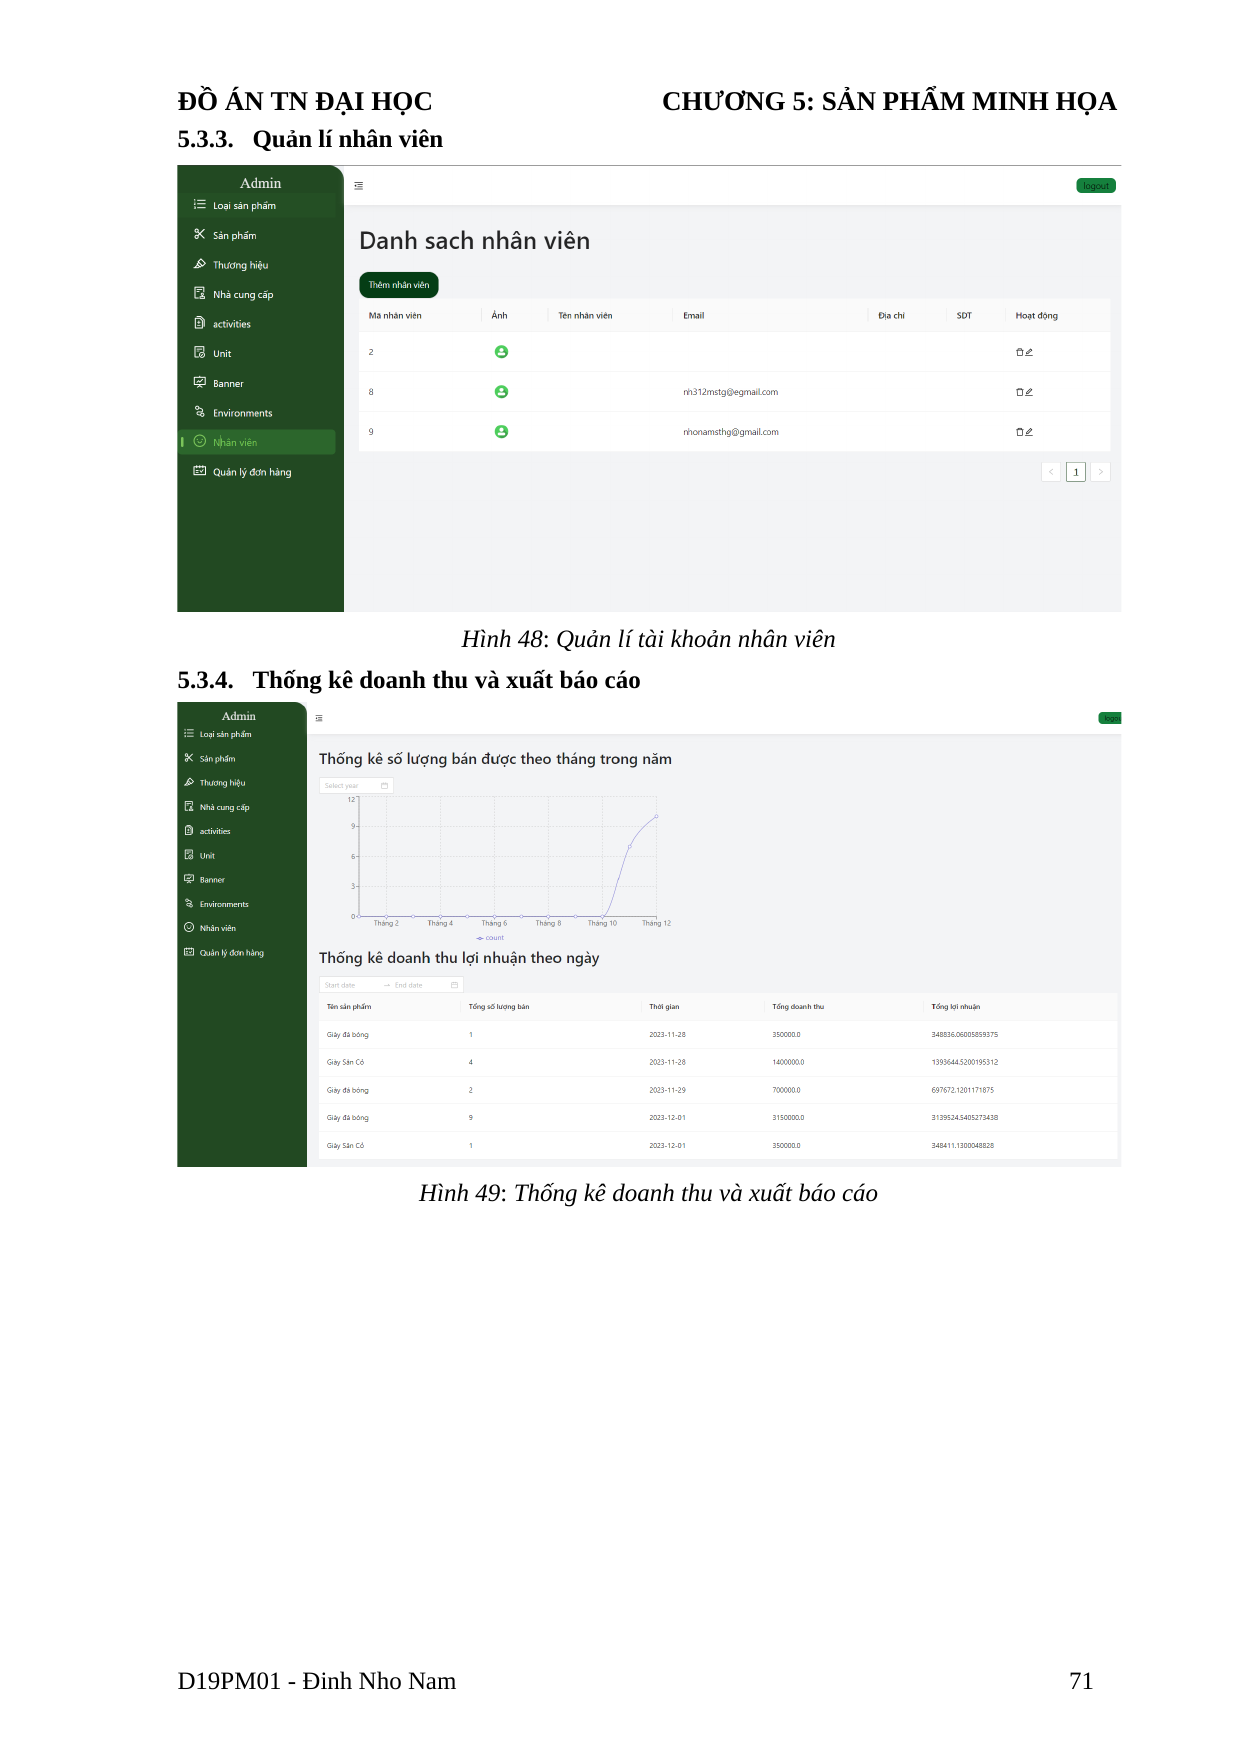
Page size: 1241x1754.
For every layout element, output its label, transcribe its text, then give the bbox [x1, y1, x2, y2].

subtitle 5.3.3. Quản lí nhân viên [177, 124, 1122, 153]
picture [177, 702, 1122, 1167]
picture [177, 165, 1122, 612]
subtitle 5.3.4. Thống kê doanh thu và xuất báo cáo [177, 665, 1122, 693]
text Hình 49: Thống kê doanh thu và xuất báo cáo [177, 1178, 1122, 1207]
text Hình 48: Quản lí tài khoản nhân viên [177, 624, 1122, 653]
